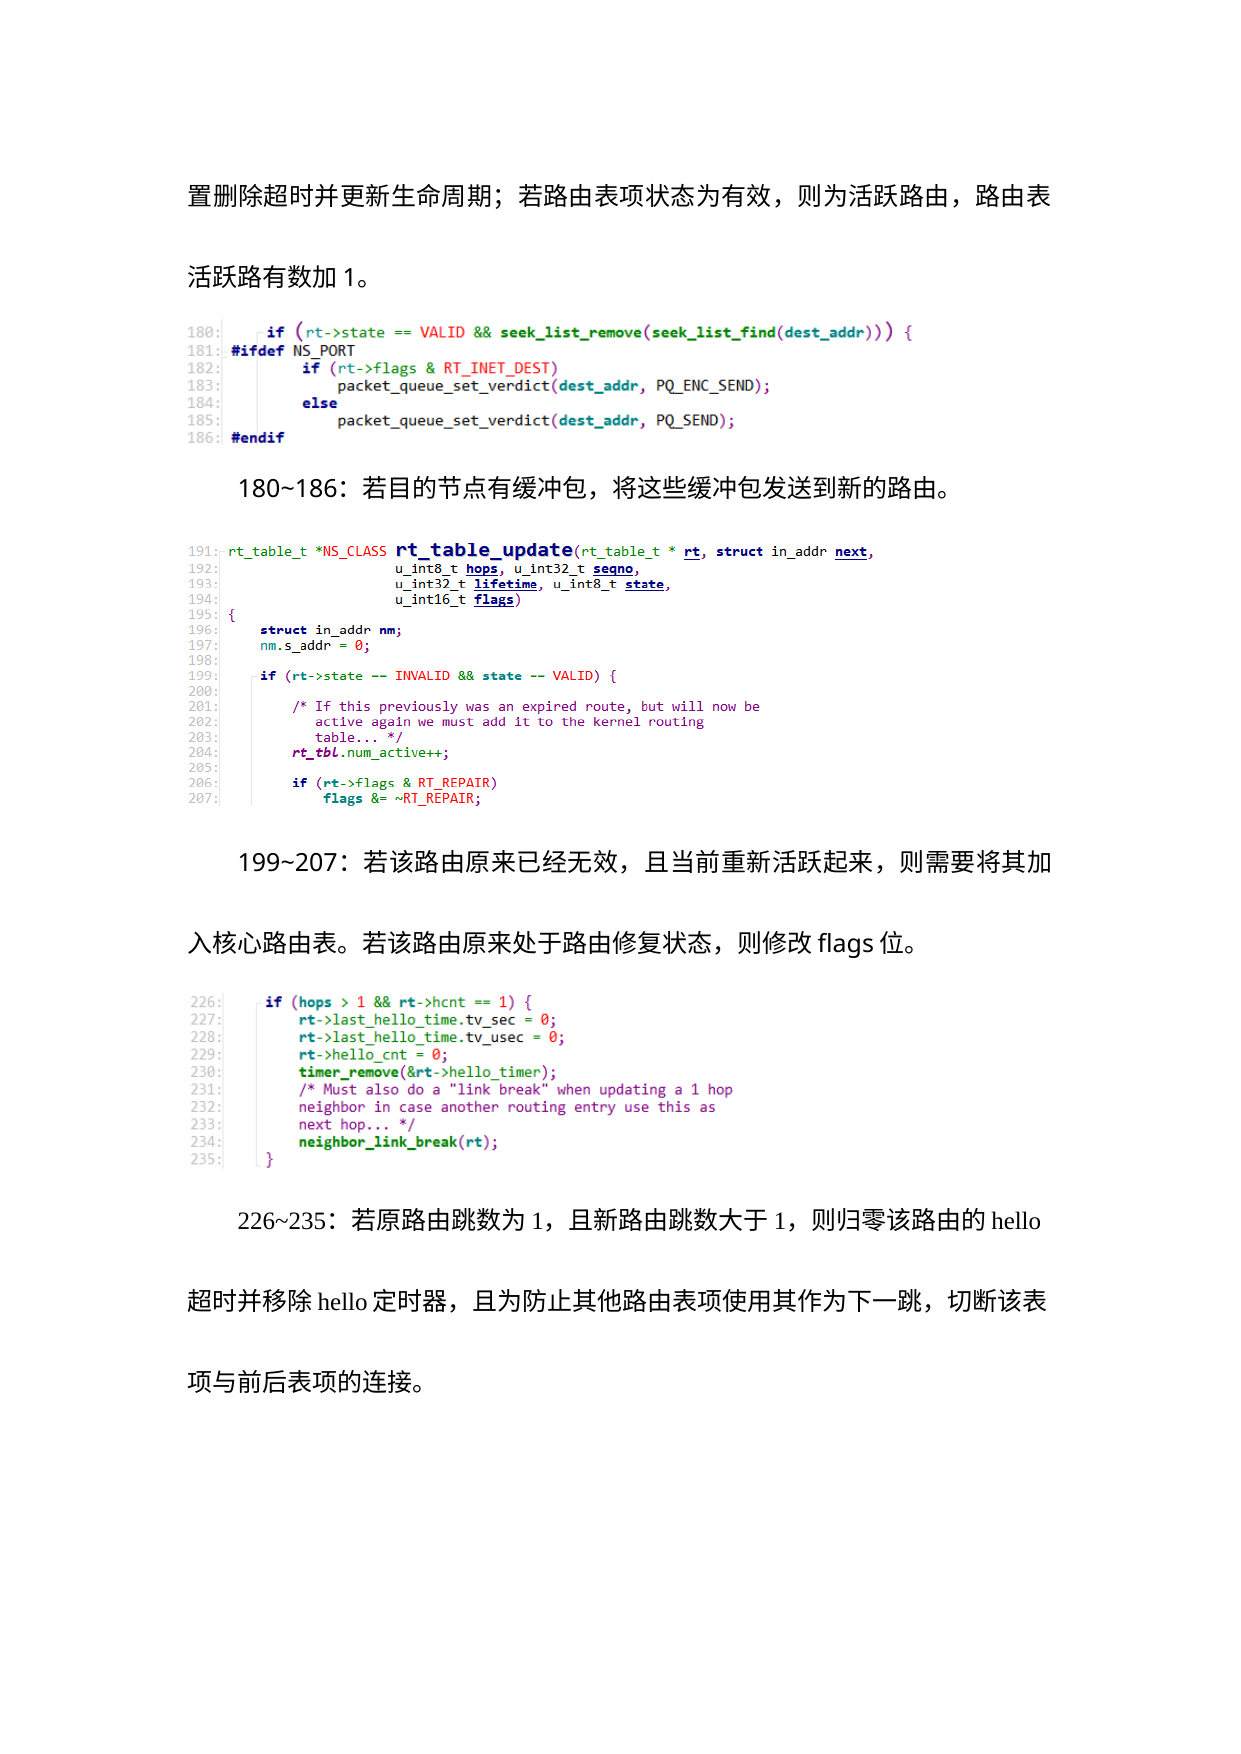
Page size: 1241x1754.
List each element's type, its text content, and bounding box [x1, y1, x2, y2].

text 226~235：若原路由跳数为1，且新路由跳数大于1，则归零该路由的hello超时并移除hello定时器，且为防止其他路由表项使用其作为下一跳，切断该表项与前后表项的连接。 [187, 1186, 1053, 1413]
picture [187, 993, 738, 1169]
text 199~207：若该路由原来已经无效，且当前重新活跃起来，则需要将其加入核心路由表。若该路由原来处于路由修复状态，则修改flags位。 [187, 828, 1053, 974]
picture [187, 319, 913, 445]
picture [187, 543, 876, 806]
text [187, 162, 1053, 308]
text 180~186：若目的节点有缓冲包，将这些缓冲包发送到新的路由。 [187, 454, 1053, 519]
